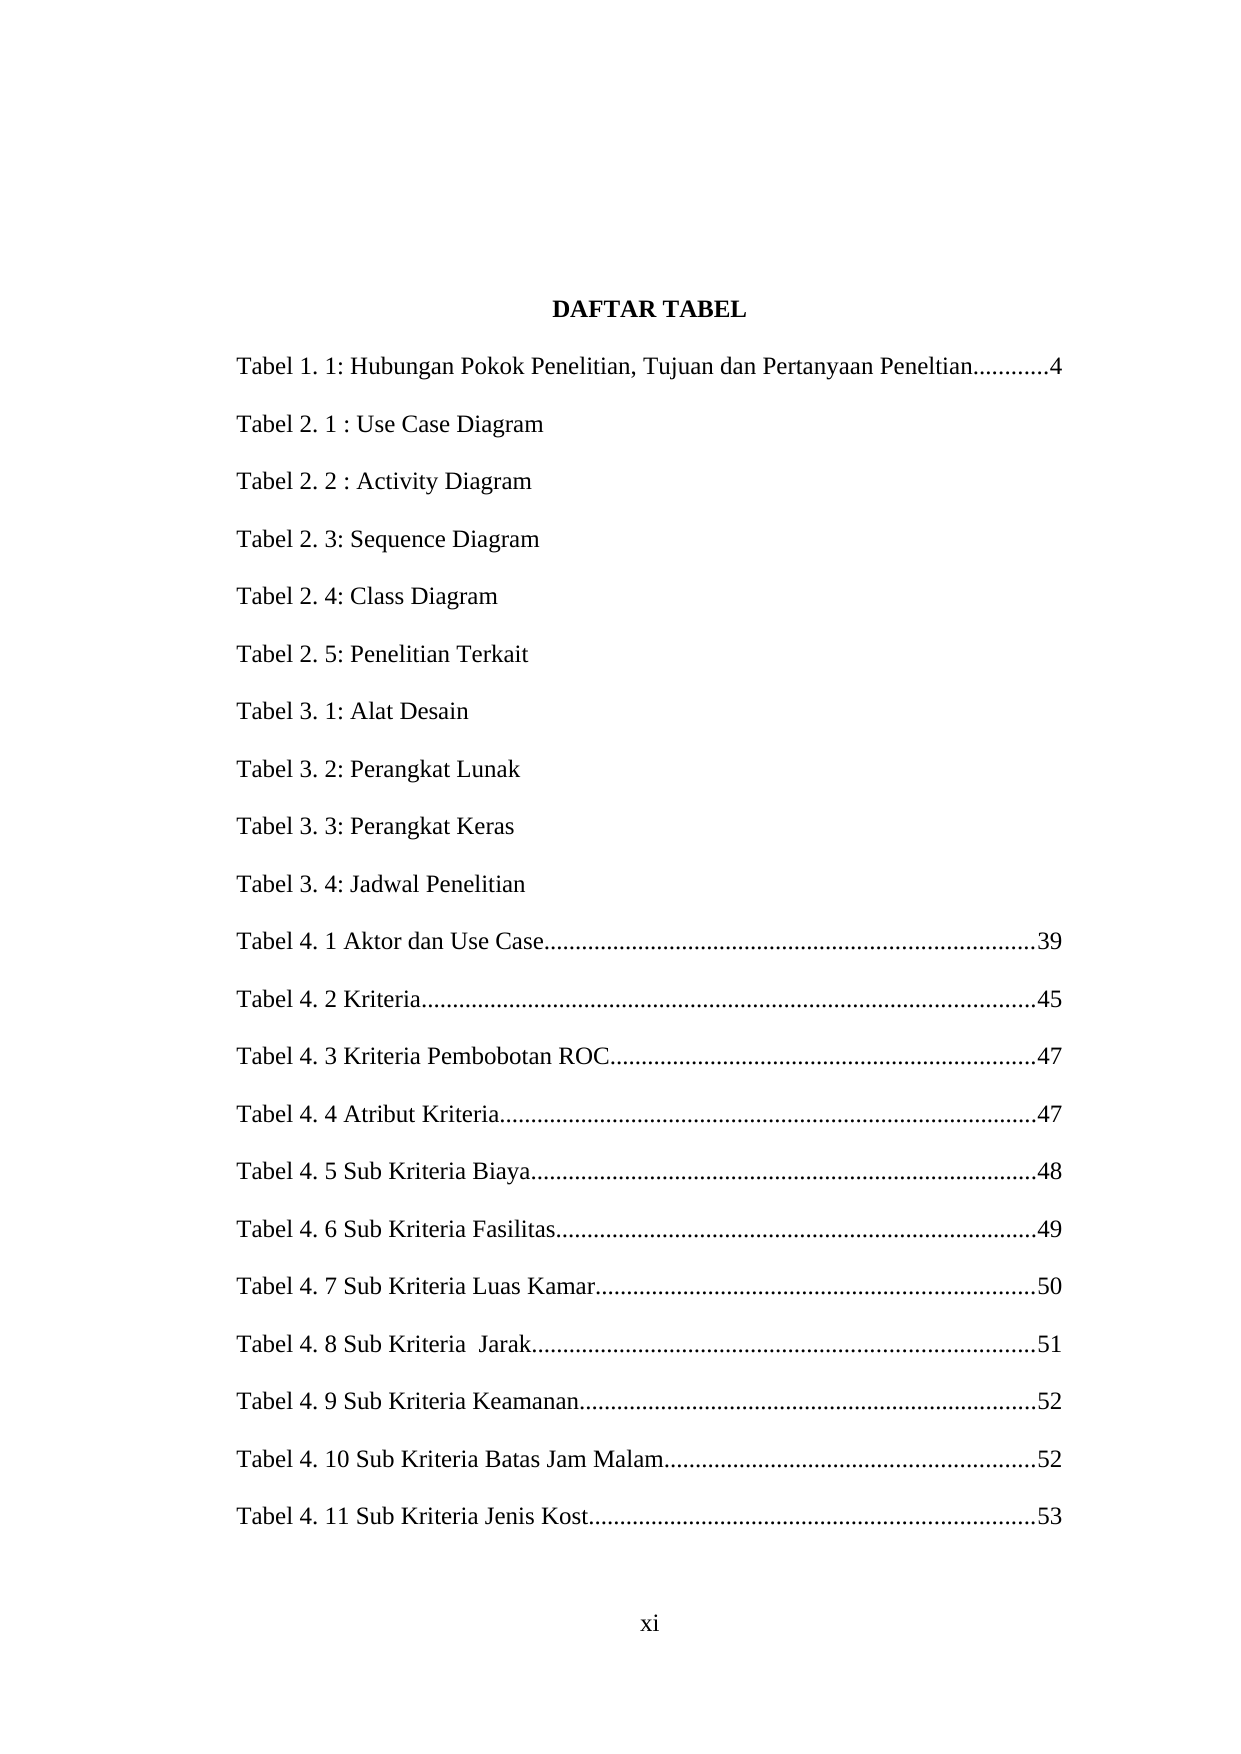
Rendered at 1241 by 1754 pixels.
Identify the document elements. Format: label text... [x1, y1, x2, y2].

text Tabel 4. 8 Sub Kriteria Jarak 51 [236, 1329, 1063, 1357]
text Tabel 4. 5 Sub Kriteria Biaya 48 [236, 1156, 1063, 1185]
text Tabel 3. 2: Perangkat Lunak 31 [236, 754, 1063, 782]
text Tabel 4. 4 Atribut Kriteria 47 [236, 1099, 1063, 1127]
text Tabel 4. 2 Kriteria 45 [236, 984, 1063, 1012]
text Tabel 4. 10 Sub Kriteria Batas Jam Malam 52 [236, 1444, 1063, 1472]
subtitle DAFTAR TABEL [236, 294, 1063, 322]
text Tabel 4. 1 Aktor dan Use Case 39 [236, 926, 1063, 955]
text Tabel 1. 1: Hubungan Pokok Penelitian, Tujuan dan Pertanyaan Peneltian 4 [236, 351, 1063, 380]
text Tabel 2. 3: Sequence Diagram 21 [236, 524, 1063, 552]
text Tabel 4. 6 Sub Kriteria Fasilitas 49 [236, 1214, 1063, 1242]
text Tabel 4. 3 Kriteria Pembobotan ROC 47 [236, 1041, 1063, 1070]
text Tabel 3. 4: Jadwal Penelitian 34 [236, 869, 1063, 897]
text Tabel 2. 4: Class Diagram 22 [236, 581, 1063, 610]
text Tabel 4. 11 Sub Kriteria Jenis Kost 53 [236, 1501, 1063, 1530]
text Tabel 3. 1: Alat Desain 31 [236, 696, 1063, 725]
text Tabel 4. 7 Sub Kriteria Luas Kamar 50 [236, 1271, 1063, 1300]
text Tabel 2. 2 : Activity Diagram 19 [236, 466, 1063, 495]
text Tabel 2. 5: Penelitian Terkait 24 [236, 639, 1063, 667]
text Tabel 2. 1 : Use Case Diagram 17 [236, 409, 1063, 437]
text Tabel 3. 3: Perangkat Keras 31 [236, 811, 1063, 840]
text Tabel 4. 9 Sub Kriteria Keamanan 52 [236, 1386, 1063, 1415]
